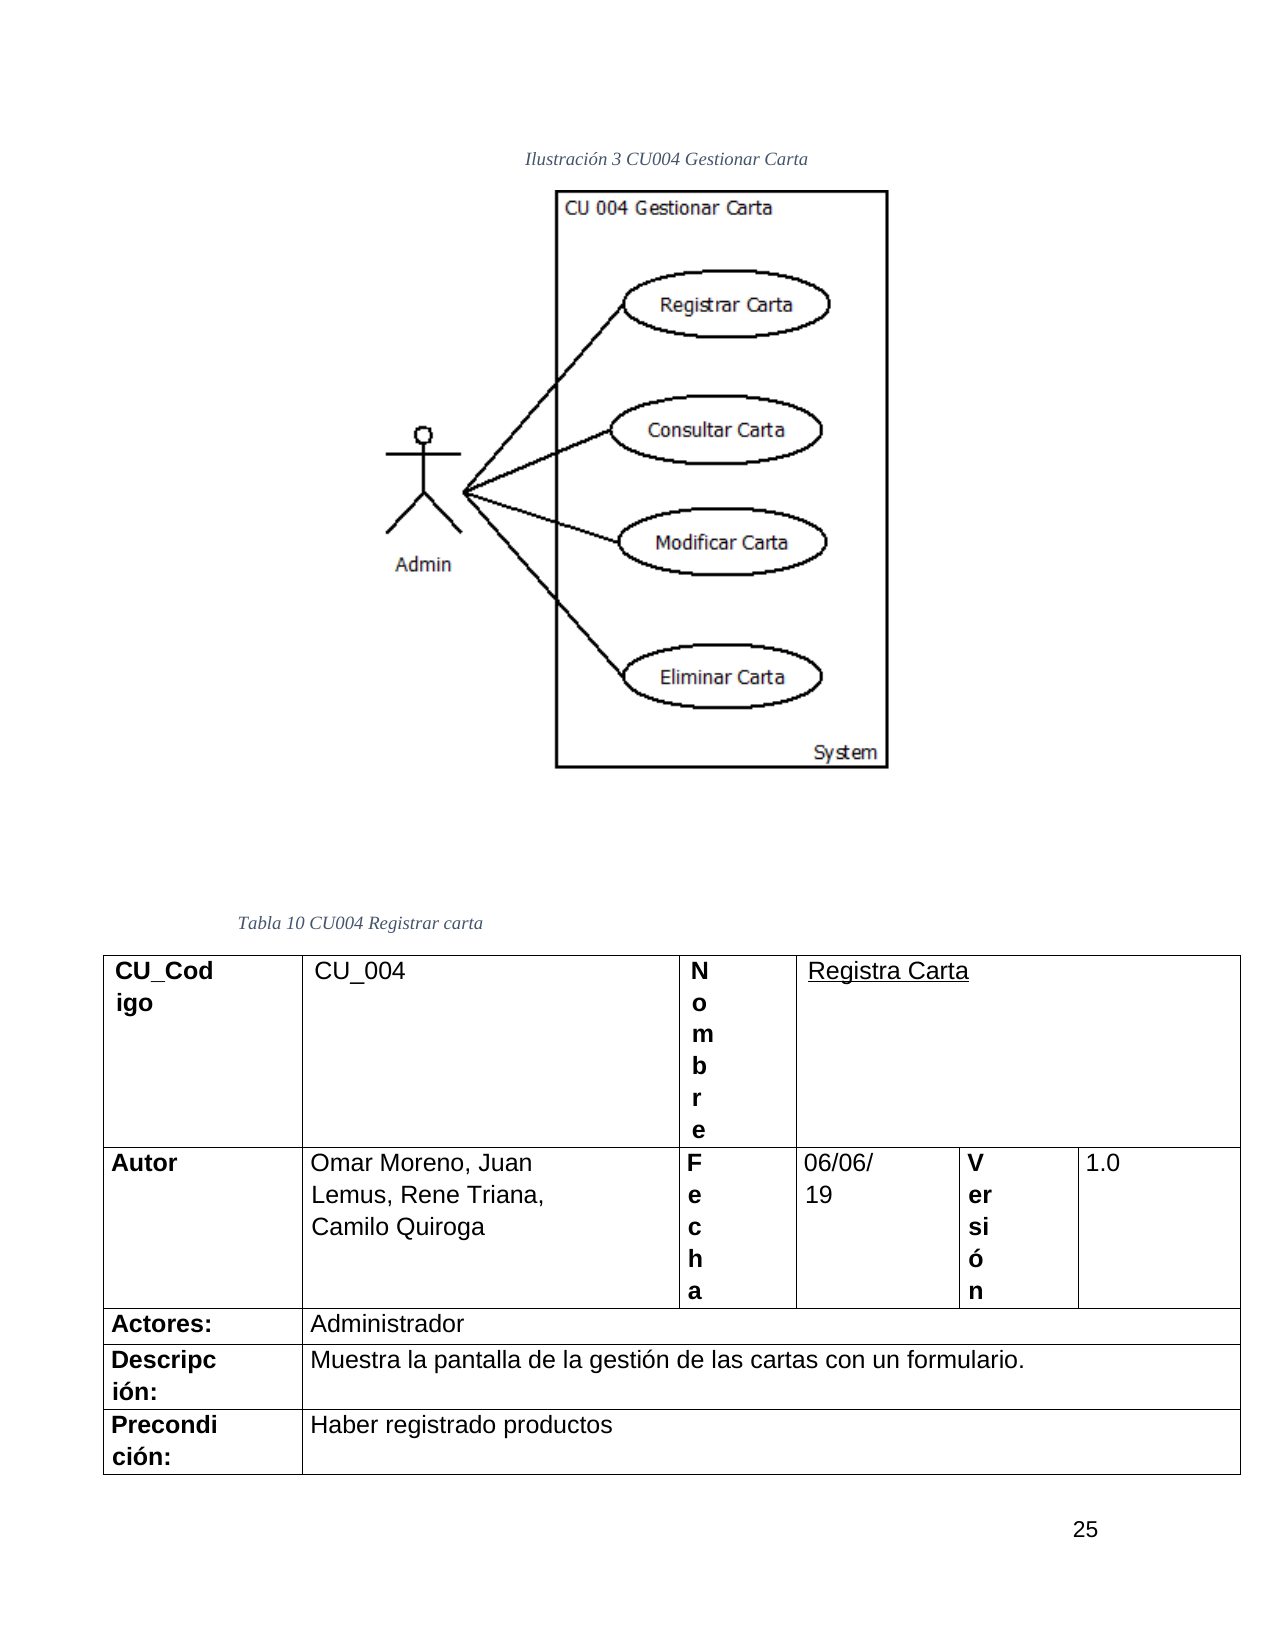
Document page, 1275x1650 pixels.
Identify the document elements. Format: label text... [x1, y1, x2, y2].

table_cell Precondición: [104, 1410, 302, 1474]
table_header CU_004 [303, 956, 679, 1147]
table_cell Actores: [104, 1309, 302, 1343]
table_cell Muestra la pantalla de la gestión de las cartas con un formulario. [303, 1345, 1240, 1409]
table_cell Autor [104, 1148, 302, 1308]
table_header Registra Carta [797, 956, 1240, 1147]
table_cell Haber registrado productos [303, 1410, 1240, 1474]
table_cell 06/06/19 [797, 1148, 959, 1308]
table_cell Descripción: [104, 1345, 302, 1409]
table_cell Administrador [303, 1309, 1240, 1343]
picture [383, 190, 892, 772]
table_cell Fecha [680, 1148, 796, 1308]
table_cell Omar Moreno, Juan Lemus, Rene Triana, Camilo Quiroga [303, 1148, 679, 1308]
table_header CU_Codigo [104, 956, 302, 1147]
table_cell 1.0 [1079, 1148, 1240, 1308]
table_header Nombre [680, 956, 796, 1147]
table_cell Versión [960, 1148, 1078, 1308]
